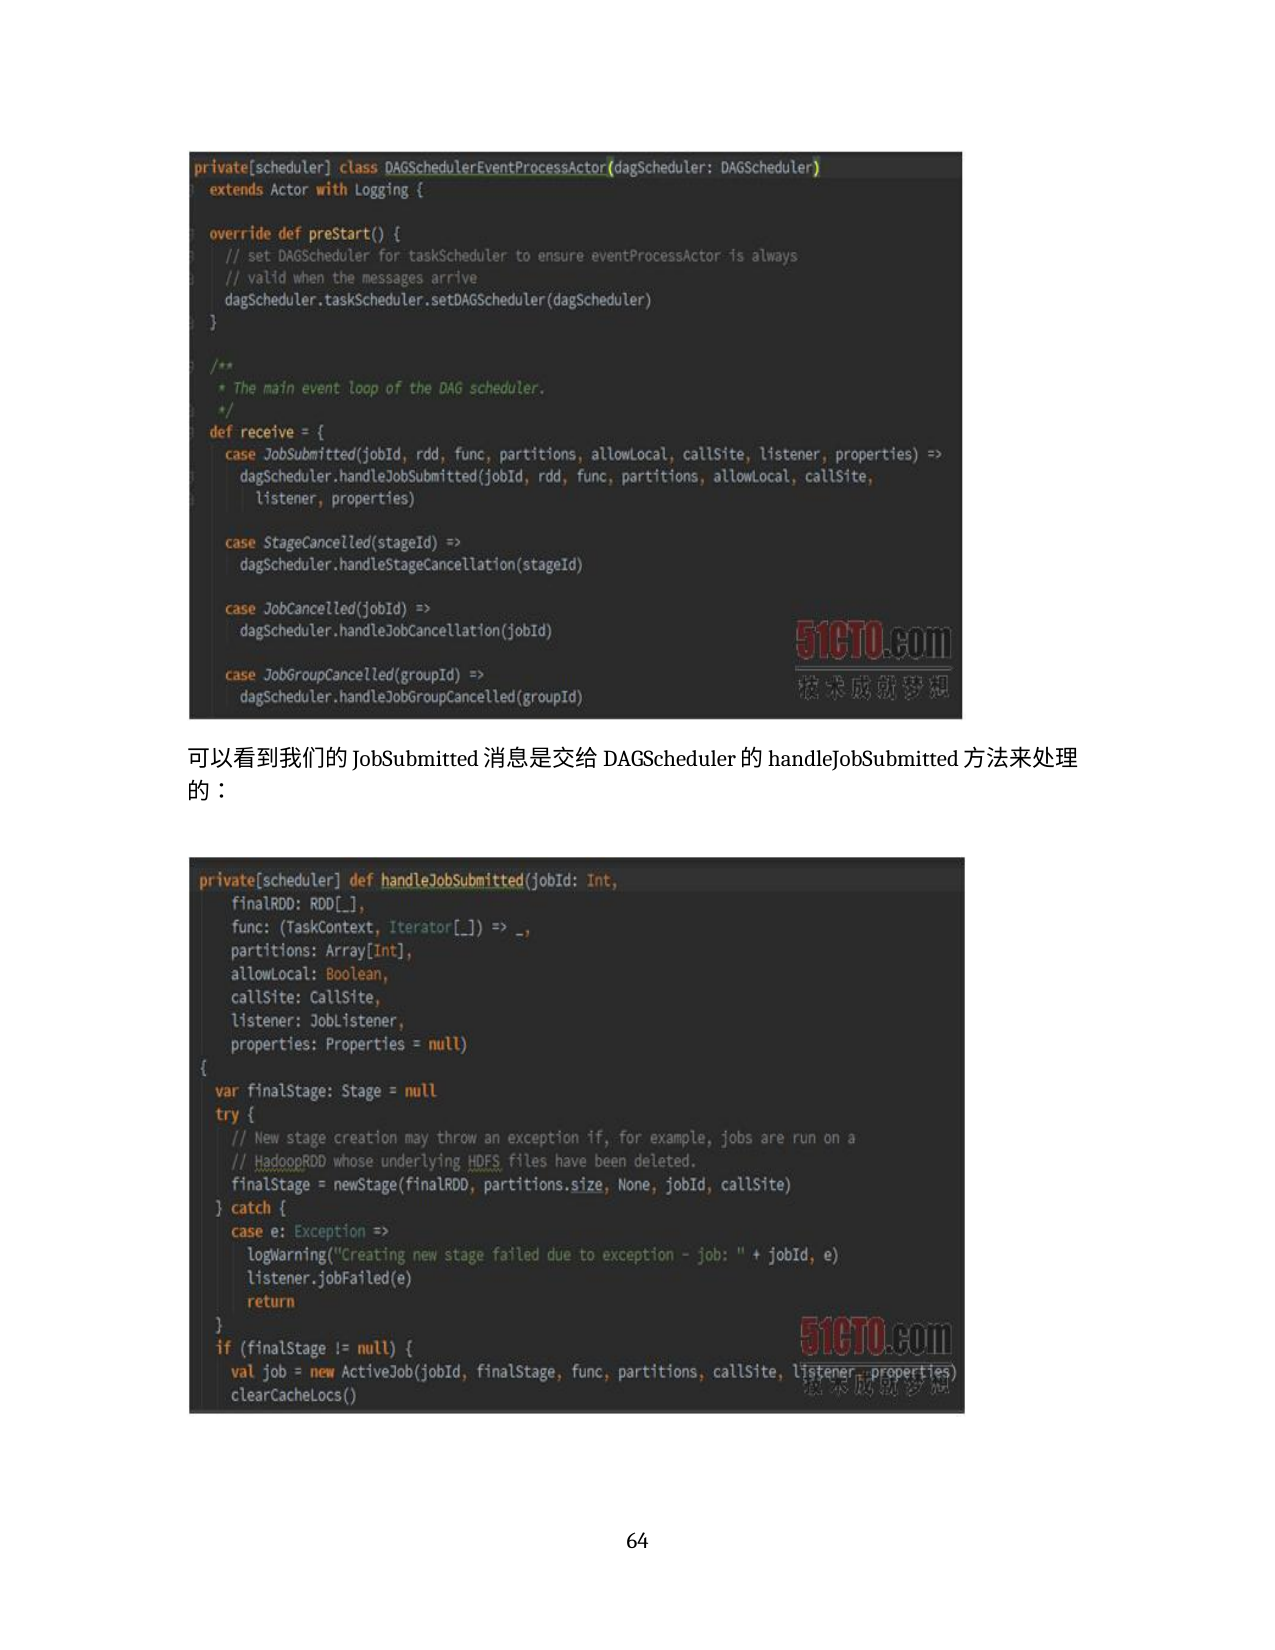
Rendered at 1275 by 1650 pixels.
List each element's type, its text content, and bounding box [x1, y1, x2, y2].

picture [187, 856, 966, 1417]
text 可以看到我们的JobSubmitted消息是交给DAGScheduler的handleJobSubmitted方法来处理的： [187, 742, 1087, 834]
picture [187, 150, 966, 721]
